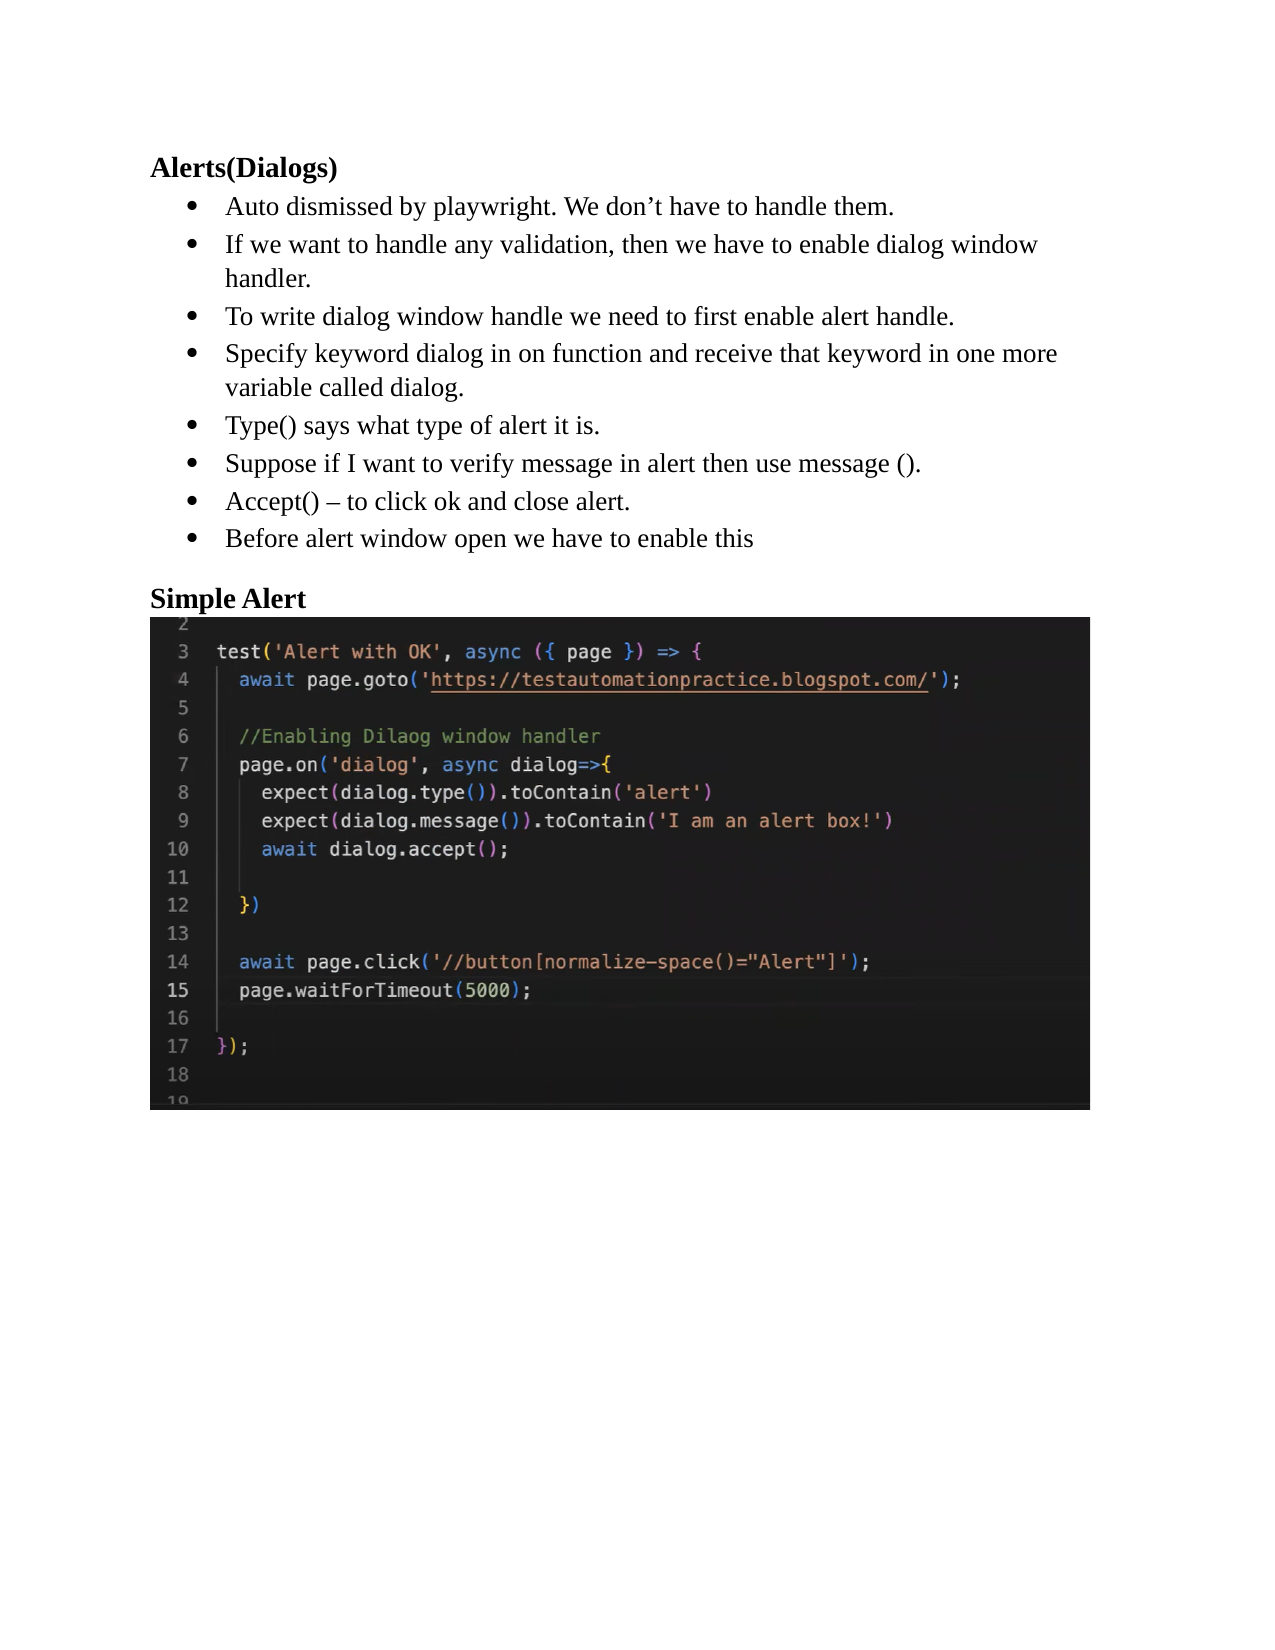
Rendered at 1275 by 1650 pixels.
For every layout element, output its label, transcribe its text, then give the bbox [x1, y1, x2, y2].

subtitle Specify keyword dialog in on function and receive that keyword in one more variable called dialog. [187, 337, 1125, 402]
subtitle Auto dismissed by playwright. We don’t have to handle them. [187, 190, 1125, 222]
subtitle If we want to handle any validation, then we have to enable dialog window handler. [187, 228, 1125, 293]
subtitle Suppose if I want to verify message in alert then use message (). [187, 447, 1125, 478]
subtitle Alerts(Dialogs) [150, 150, 1125, 183]
picture [150, 617, 1091, 1110]
subtitle To write dialog window handle we need to first enable alert handle. [187, 299, 1125, 331]
subtitle Accept() – to click ok and close alert. [187, 485, 1125, 516]
subtitle Simple Alert [150, 581, 1125, 615]
subtitle Before alert window open we have to enable this [187, 523, 1125, 554]
subtitle Type() says what type of alert it is. [187, 409, 1125, 440]
